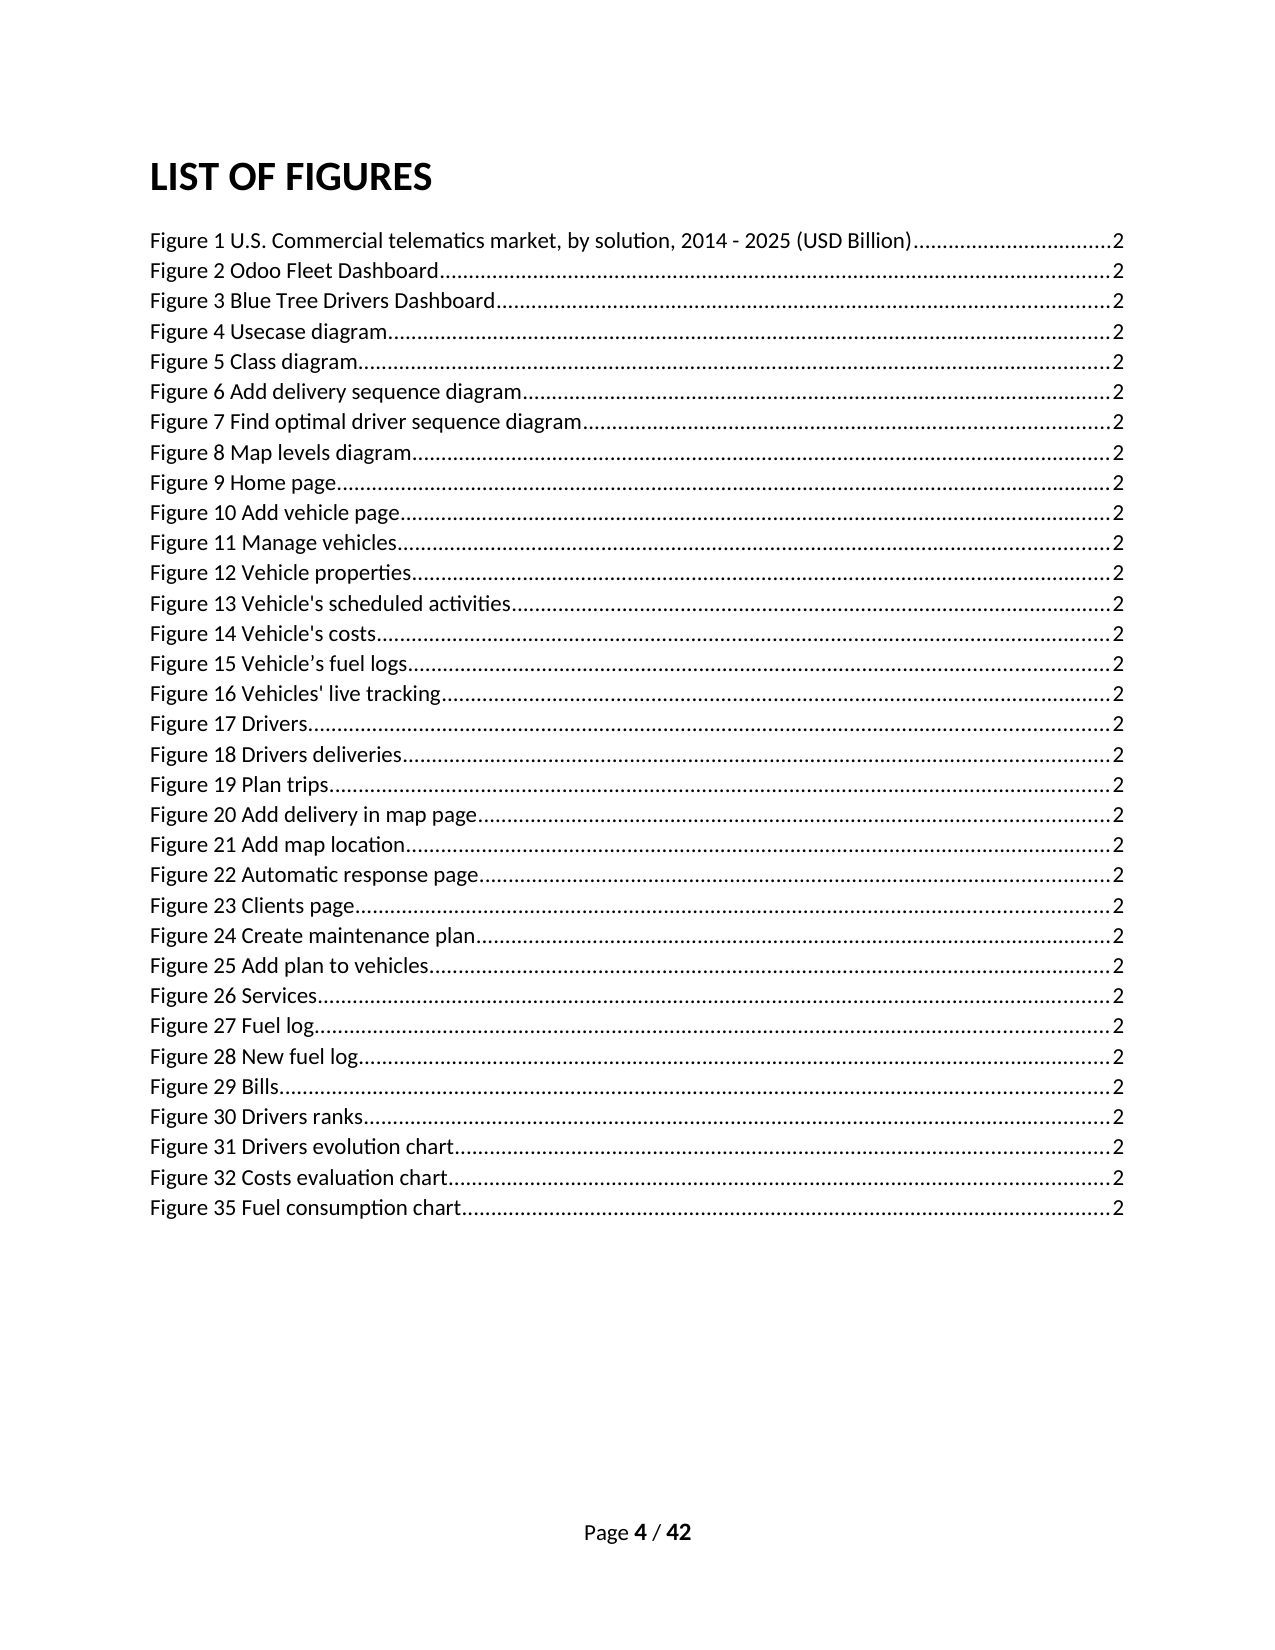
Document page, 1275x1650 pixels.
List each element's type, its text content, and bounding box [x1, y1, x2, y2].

text Figure 15 Vehicle’s fuel logs 2 [150, 649, 1125, 677]
text Figure 29 Bills 2 [150, 1072, 1125, 1100]
text Figure 25 Add plan to vehicles 2 [150, 951, 1125, 979]
text Figure 20 Add delivery in map page 2 [150, 800, 1125, 828]
text Figure 9 Home page 2 [150, 468, 1125, 496]
text Figure 2 Odoo Fleet Dashboard 2 [150, 256, 1125, 284]
text Figure 4 Usecase diagram 2 [150, 317, 1125, 345]
text Figure 23 Clients page 2 [150, 891, 1125, 919]
text Figure 17 Drivers 2 [150, 709, 1125, 738]
text Figure 7 Find optimal driver sequence diagram 2 [150, 407, 1125, 436]
text Figure 21 Add map location 2 [150, 830, 1125, 858]
text Figure 10 Add vehicle page 2 [150, 498, 1125, 526]
text Figure 14 Vehicle's costs 2 [150, 619, 1125, 647]
text Figure 11 Manage vehicles 2 [150, 528, 1125, 556]
text Figure 35 Fuel consumption chart 2 [150, 1193, 1125, 1221]
text Figure 22 Automatic response page 2 [150, 861, 1125, 889]
text Figure 1 U.S. Commercial telematics market, by solution, 2014 - 2025 (USD Billion) 2 [150, 226, 1125, 254]
text Figure 5 Class diagram 2 [150, 347, 1125, 375]
subtitle LIST OF FIGURES [150, 150, 1125, 201]
text Figure 24 Create maintenance plan 2 [150, 921, 1125, 949]
text Figure 26 Services 2 [150, 981, 1125, 1009]
text Figure 31 Drivers evolution chart 2 [150, 1132, 1125, 1161]
text Figure 28 New fuel log 2 [150, 1042, 1125, 1070]
text Figure 32 Costs evaluation chart 2 [150, 1163, 1125, 1191]
text Figure 3 Blue Tree Drivers Dashboard 2 [150, 287, 1125, 315]
text Figure 16 Vehicles' live tracking 2 [150, 679, 1125, 707]
text Figure 27 Fuel log 2 [150, 1012, 1125, 1040]
text Figure 18 Drivers deliveries 2 [150, 740, 1125, 768]
text Figure 6 Add delivery sequence diagram 2 [150, 377, 1125, 405]
text Figure 8 Map levels diagram 2 [150, 438, 1125, 466]
text Figure 13 Vehicle's scheduled activities 2 [150, 589, 1125, 617]
text Figure 30 Drivers ranks 2 [150, 1102, 1125, 1130]
text Figure 19 Plan trips 2 [150, 770, 1125, 798]
text Figure 12 Vehicle properties 2 [150, 558, 1125, 587]
